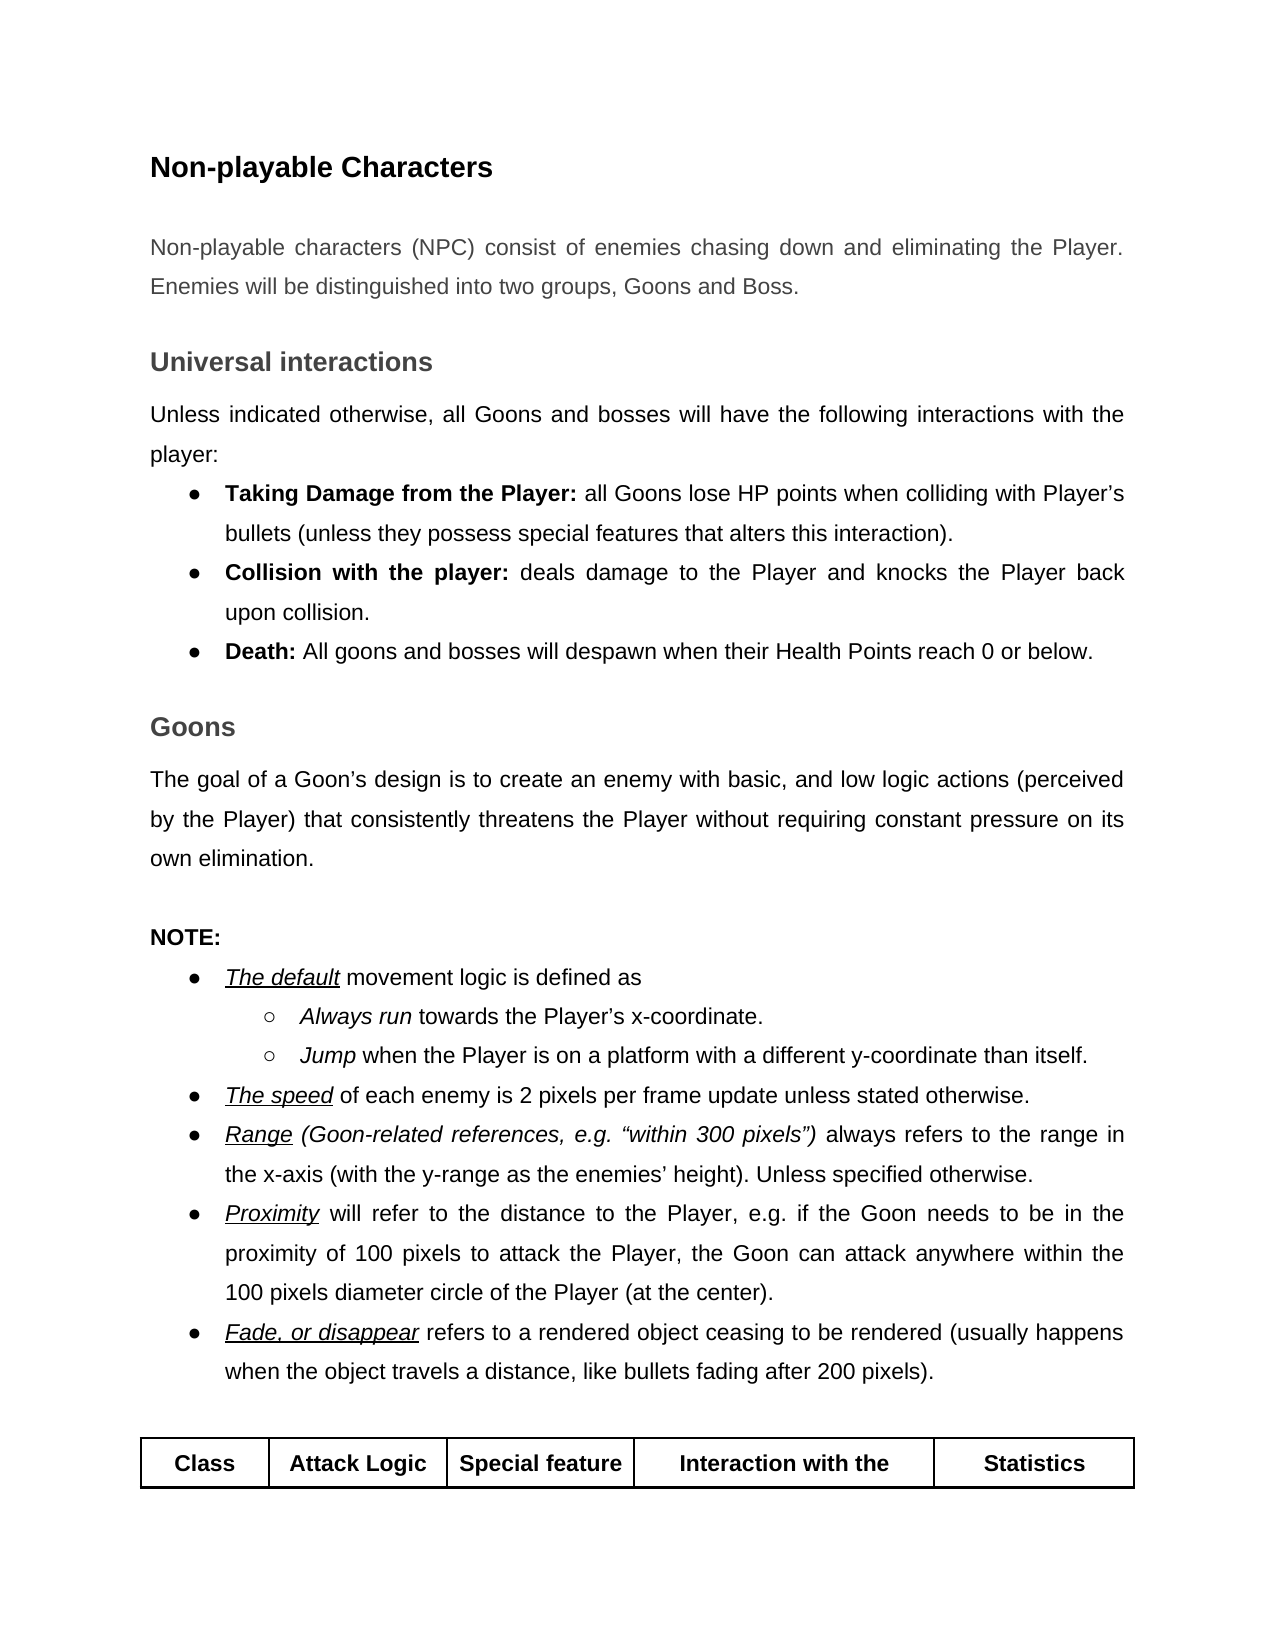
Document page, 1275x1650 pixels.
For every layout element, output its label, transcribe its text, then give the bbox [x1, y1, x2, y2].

list The default movement logic is defined as [187, 963, 1125, 990]
text The goal of a Goon’s design is to create an enemy with basic, and low logic actions (perceived by the Player) that consistently threatens the Player without requiring constant pressure on its own elimination. [150, 766, 1125, 871]
table_header Special feature [448, 1439, 633, 1486]
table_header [635, 1439, 933, 1486]
subtitle Goons [150, 711, 1125, 742]
table_header Attack Logic [270, 1439, 446, 1486]
list Death: All goons and bosses will despawn when their Health Points reach 0 or below. [187, 638, 1125, 664]
list Fade, or disappear refers to a rendered object ceasing to be rendered (usually happens when the object travels a distance, like bullets fading after 200 pixels). [187, 1319, 1125, 1384]
list Taking Damage from the Player: all Goons lose HP points when colliding with Player’s bullets (unless they possess special features that alters this interaction). [187, 480, 1125, 546]
list Always run towards the Player’s x-coordinate. [262, 1003, 1125, 1029]
table_header Statistics [935, 1439, 1133, 1486]
text NOTE: [150, 924, 1125, 950]
list Collision with the player: deals damage to the Player and knocks the Player back upon collision. [187, 559, 1125, 625]
subtitle Non-playable Characters [150, 150, 1125, 183]
list Proximity will refer to the distance to the Player, e.g. if the Goon needs to be in the proximity of 100 pixels to attack the Player, the Goon can attack anywhere within the 100 pixels diameter circle of the Player (at the center). [187, 1200, 1125, 1306]
list The speed of each enemy is 2 pixels per frame update unless stated otherwise. [187, 1082, 1125, 1108]
subtitle Universal interactions [150, 346, 1125, 377]
subtitle Non-playable characters (NPC) consist of enemies chasing down and eliminating the Player. Enemies will be distinguished into two groups, Goons and Boss. [150, 234, 1125, 299]
table_header Class Name [142, 1439, 268, 1486]
text Unless indicated otherwise, all Goons and bosses will have the following interactions with the player: [150, 401, 1125, 467]
list Range (Goon-related references, e.g. “within 300 pixels”) always refers to the range in the x-axis (with the y-range as the enemies’ height). Unless specified otherwise. [187, 1121, 1125, 1187]
list Jump when the Player is on a platform with a different y-coordinate than itself. [262, 1042, 1125, 1069]
